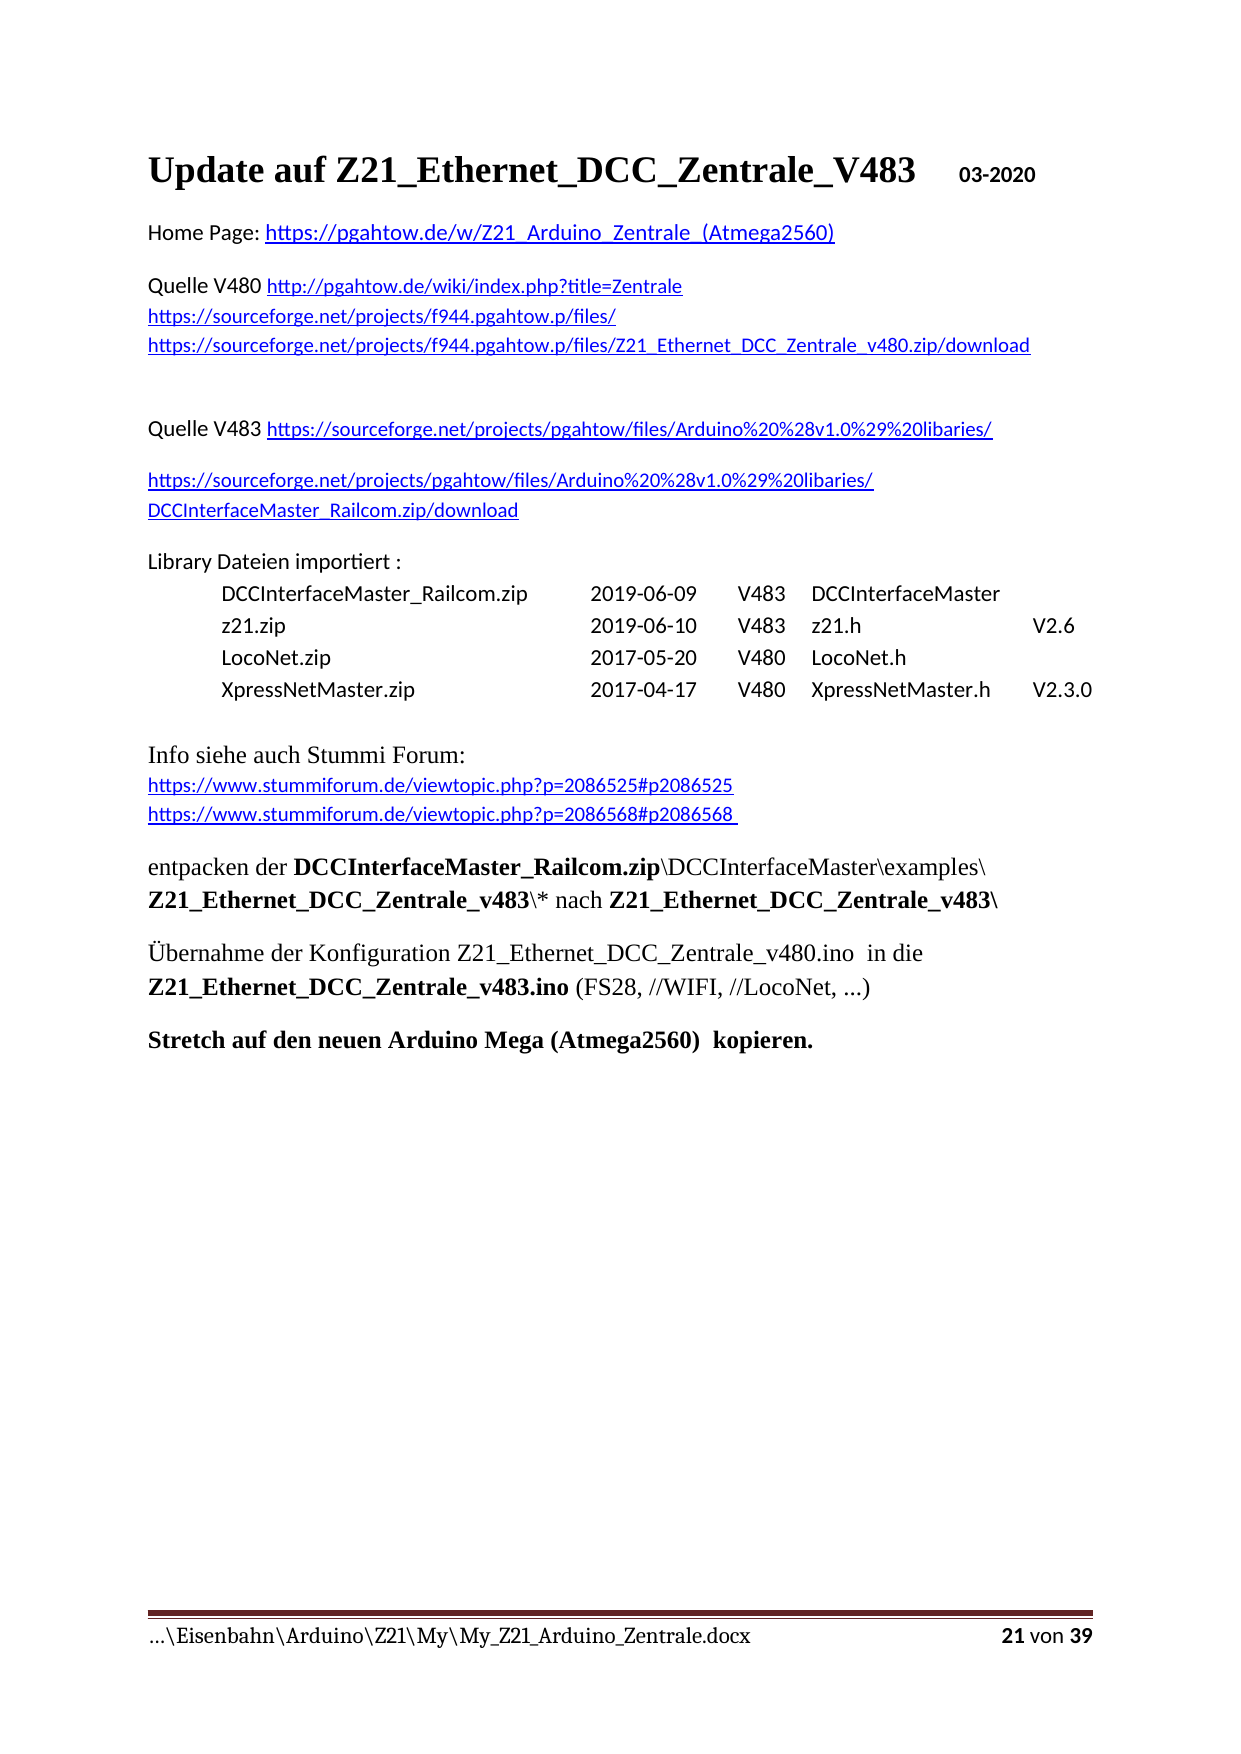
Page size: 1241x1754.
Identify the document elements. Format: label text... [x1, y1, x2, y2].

text Quelle V480 http://pgahtow.de/wiki/index.php?title=Zentrale https://sourceforge.net/projects/f944.pgahtow.p/files/ https://sourceforge.net/projects/f944.pgahtow.p/files/Z21_Ethernet_DCC_Zentrale_v480.zip/download [148, 271, 1093, 389]
text Update auf Z21_Ethernet_DCC_Zentrale_V483 03-2020 [148, 148, 1093, 191]
text Quelle V483 https://sourceforge.net/projects/pgahtow/files/Arduino%20%28v1.0%29%20libaries/ [148, 414, 1093, 443]
text Library Dateien importiert : DCCInterfaceMaster_Railcom.zip 2019-06-09 V483 DCCInterfaceMaster z21.zip 2019-06-10 V483 z21.h V2.6 LocoNet.zip 2017-05-20 V480 LocoNet.h XpressNetMaster.zip 2017-04-17 V480 XpressNetMaster.h V2.3.0 Info siehe auch Stummi Forum: https://www.stummiforum.de/viewtopic.php?p=2086525#p2086525 https://www.stummiforum.de/viewtopic.php?p=2086568#p2086568 [148, 547, 1093, 827]
text Übernahme der Konfiguration Z21_Ethernet_DCC_Zentrale_v480.ino in die Z21_Ethernet_DCC_Zentrale_v483.ino (FS28, //WIFI, //LocoNet, ...) [148, 938, 1093, 1000]
text entpacken der DCCInterfaceMaster_Railcom.zip\DCCInterfaceMaster\examples\Z21_Ethernet_DCC_Zentrale_v483\* nach Z21_Ethernet_DCC_Zentrale_v483\ [148, 852, 1093, 913]
text Home Page: https://pgahtow.de/w/Z21_Arduino_Zentrale_(Atmega2560) [148, 218, 1093, 246]
text https://sourceforge.net/projects/pgahtow/files/Arduino%20%28v1.0%29%20libaries/DCCInterfaceMaster_Railcom.zip/download [148, 468, 1093, 522]
text Stretch auf den neuen Arduino Mega (Atmega2560) kopieren. [148, 1025, 1093, 1054]
